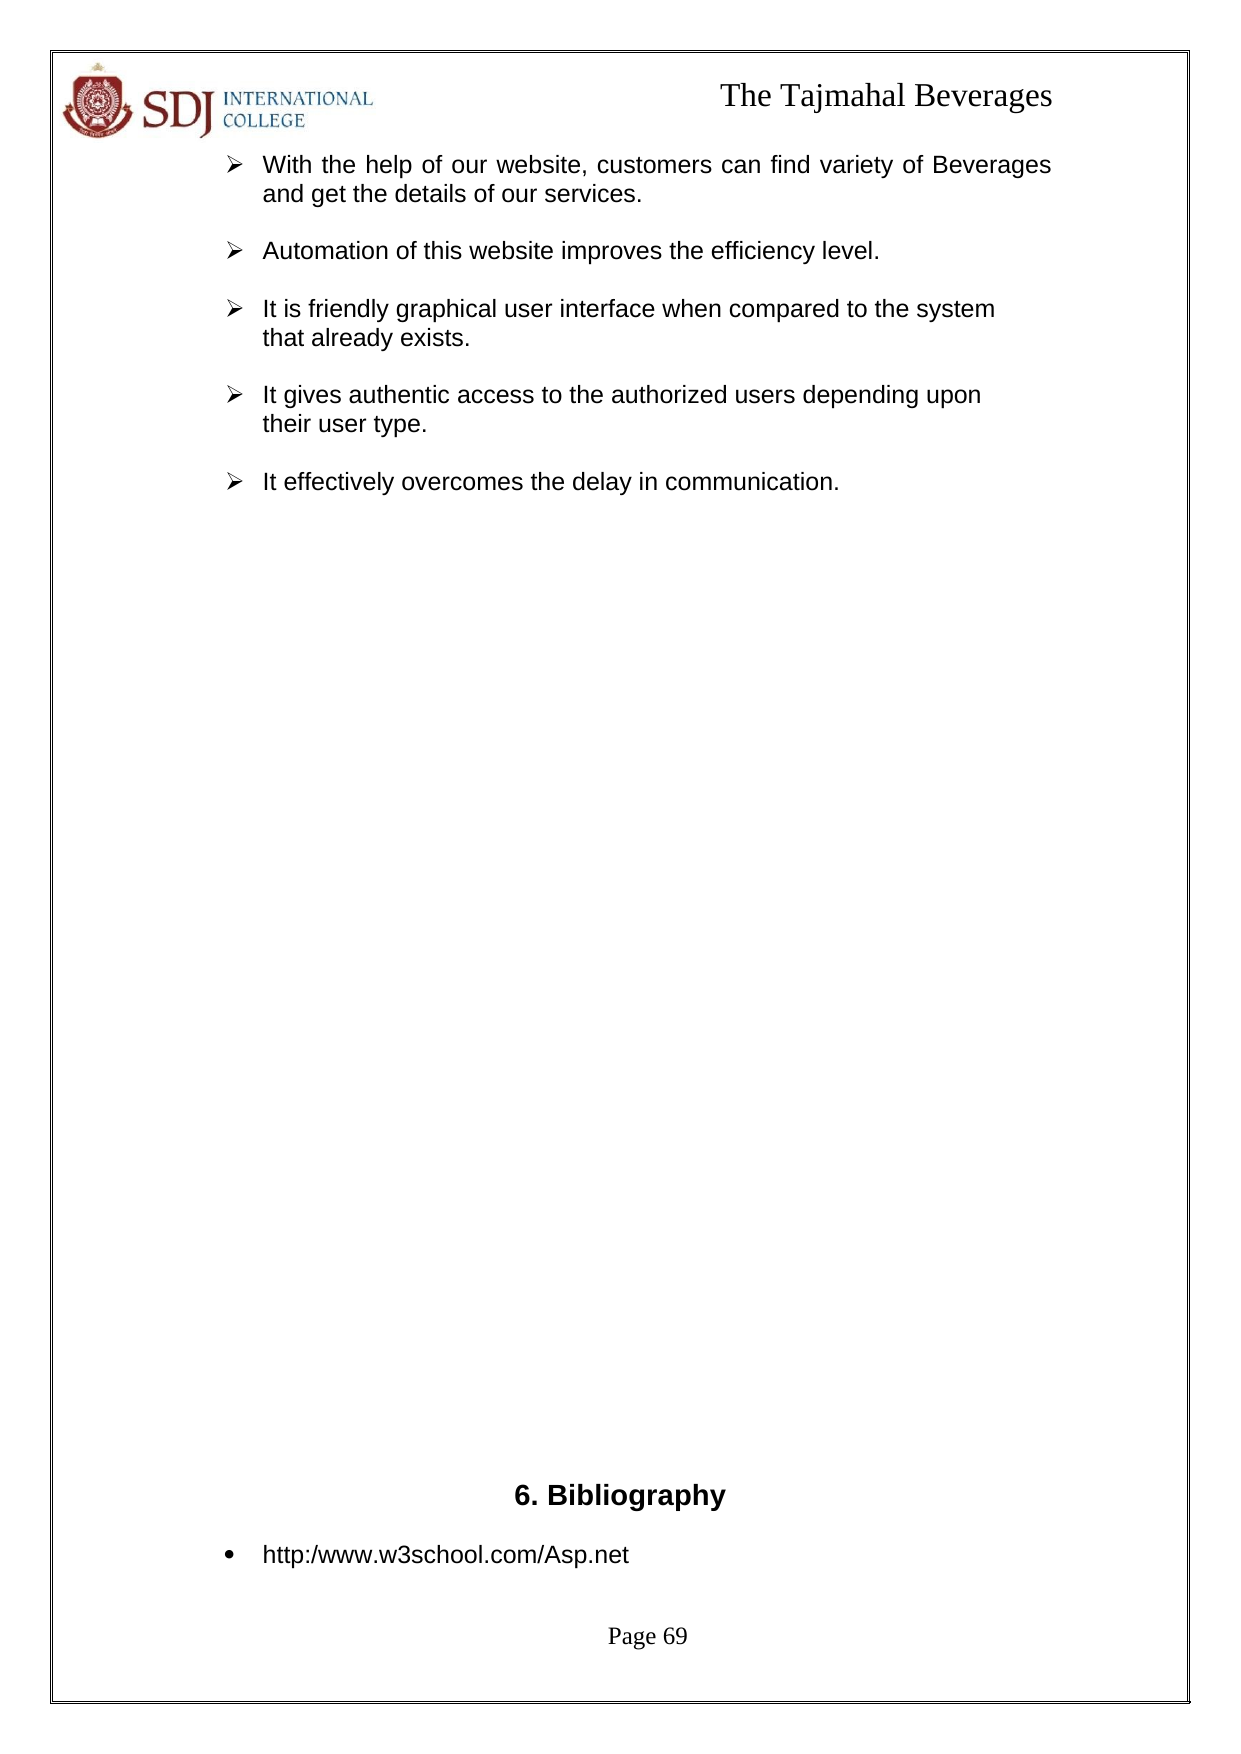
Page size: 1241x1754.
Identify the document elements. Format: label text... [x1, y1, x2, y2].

text 6. Bibliography [187, 1478, 1053, 1511]
picture [58, 58, 377, 143]
list It gives authentic access to the authorized users depending upon [225, 380, 1053, 409]
list Automation of this website improves the efficiency level. [225, 236, 1053, 265]
text that already exists. [262, 323, 1053, 352]
list With the help of our website, customers can find variety of Beverages and get the details of our services. [225, 150, 1053, 208]
list http:/www.w3school.com/Asp.net [225, 1540, 1053, 1569]
list It effectively overcomes the delay in communication. [225, 467, 1053, 496]
text their user type. [262, 409, 1053, 438]
list It is friendly graphical user interface when compared to the system [225, 294, 1053, 323]
